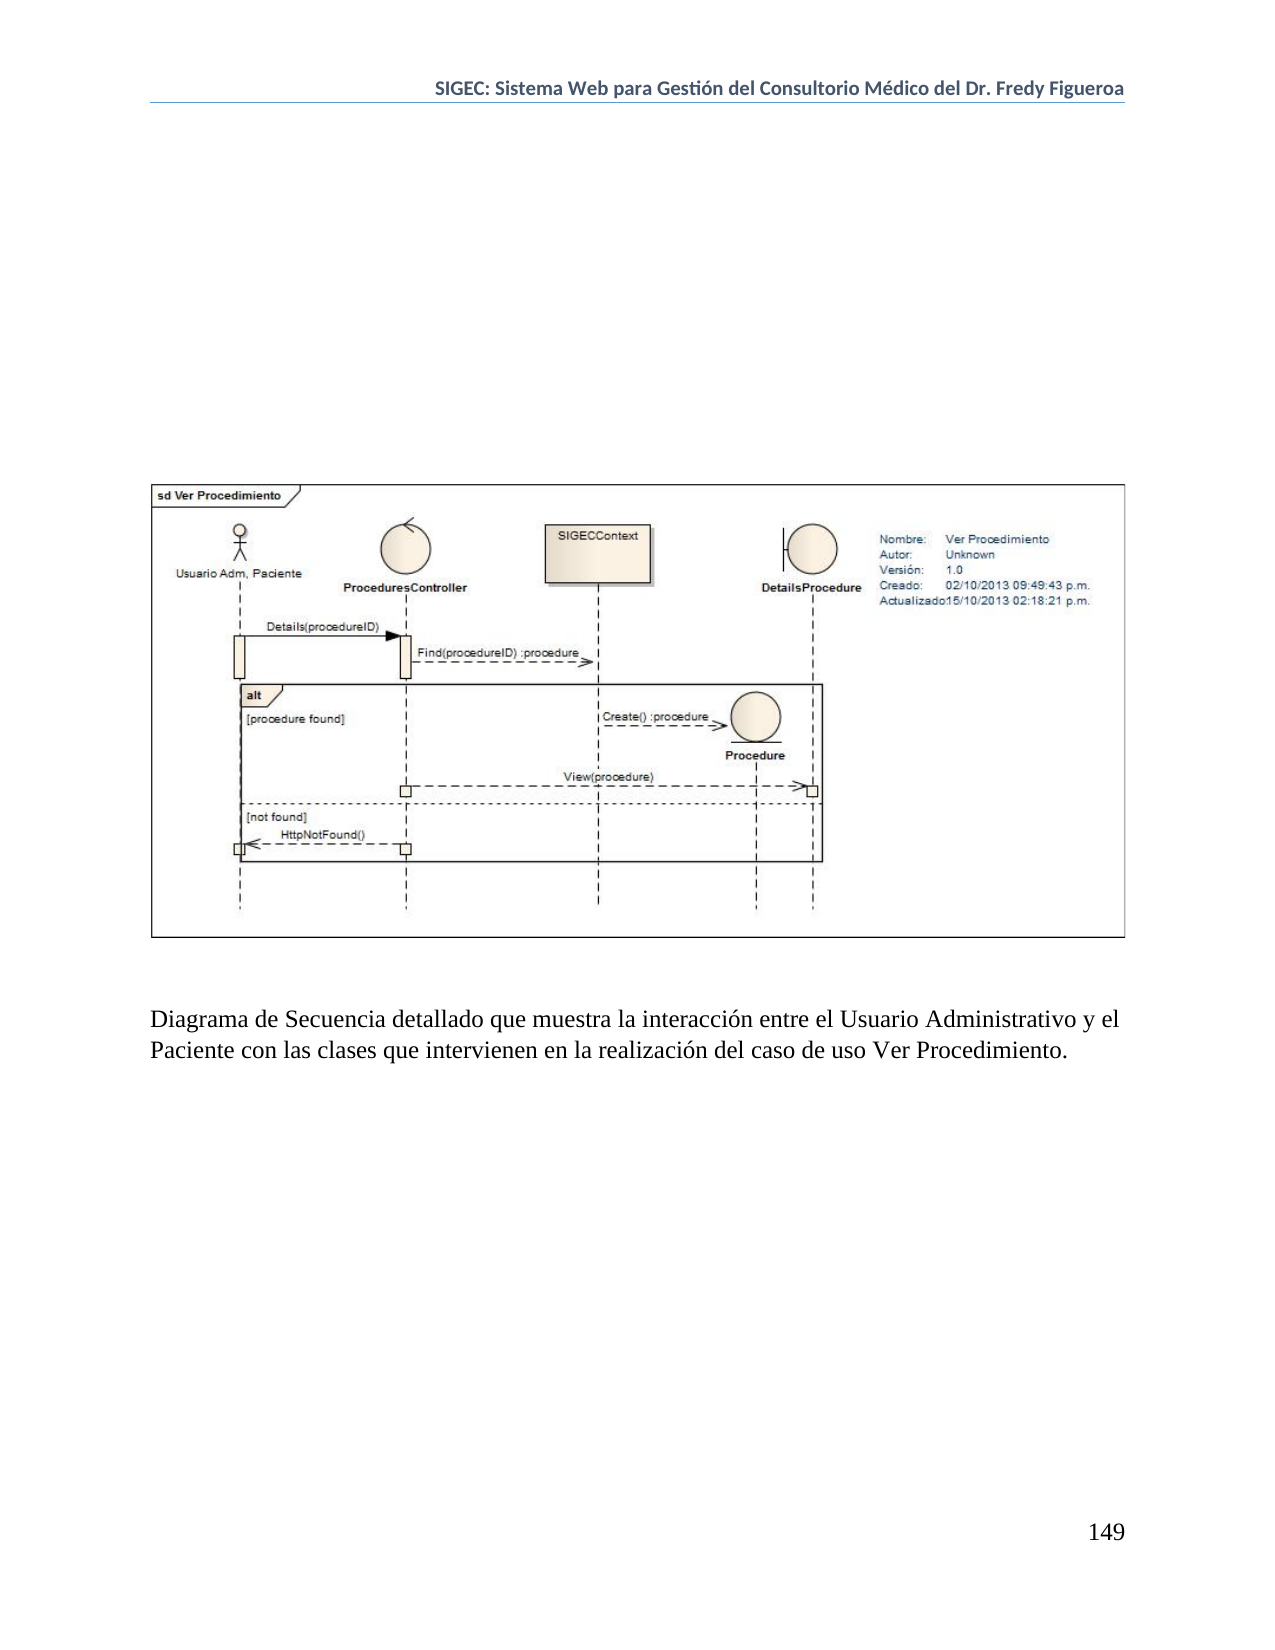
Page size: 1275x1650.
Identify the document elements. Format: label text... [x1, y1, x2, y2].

picture [150, 483, 1125, 938]
text Diagrama de Secuencia detallado que muestra la interacción entre el Usuario Administrativo y el Paciente con las clases que intervienen en la realización del caso de uso Ver Procedimiento. [150, 1004, 1125, 1064]
